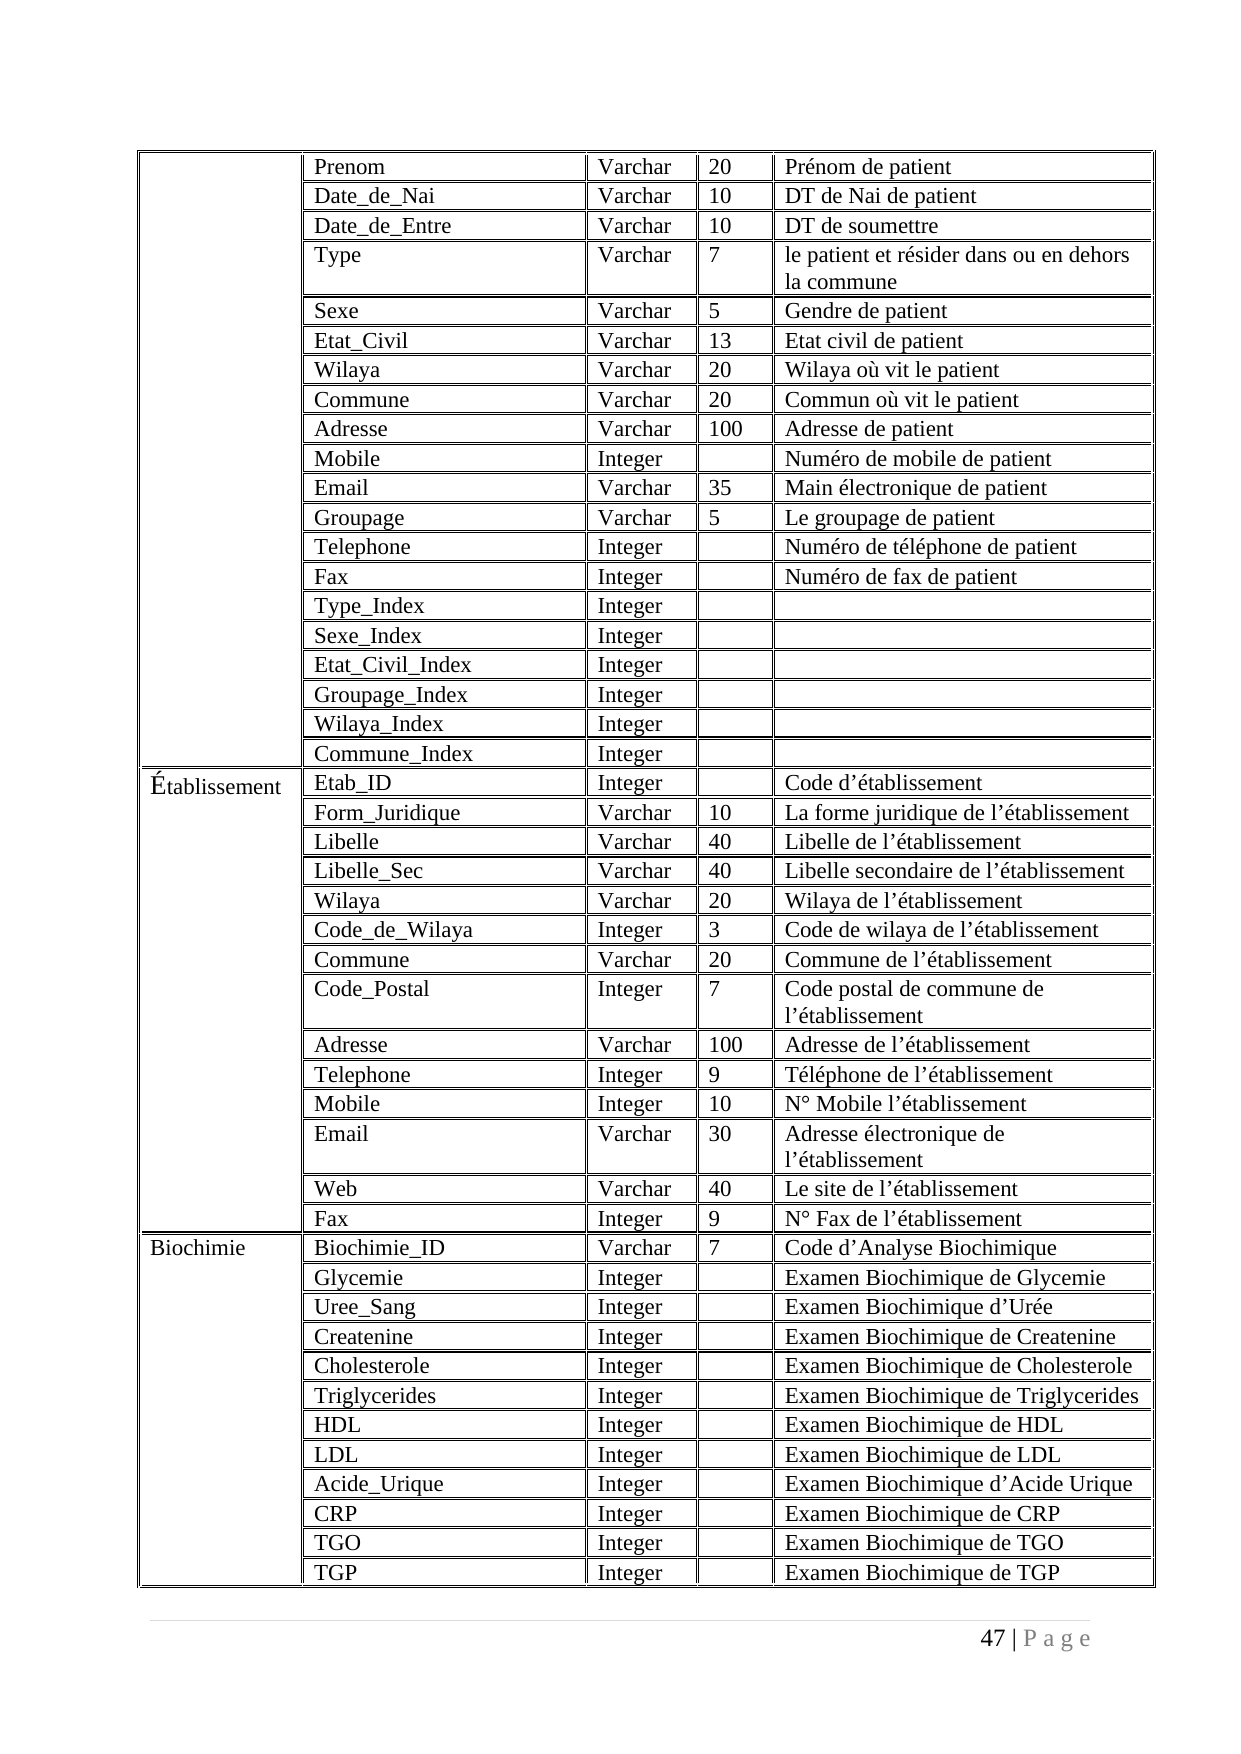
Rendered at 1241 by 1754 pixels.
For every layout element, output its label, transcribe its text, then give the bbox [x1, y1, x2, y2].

table_cell Integer [588, 533, 696, 559]
table_cell Integer [588, 1500, 696, 1526]
table_cell Integer [588, 769, 696, 795]
table_cell Integer [588, 1411, 696, 1438]
table_cell 40 [699, 828, 772, 854]
table_cell Type_Index [304, 592, 585, 618]
table_cell [699, 1382, 772, 1408]
table_cell 13 [699, 327, 772, 353]
table_cell Varchar [588, 415, 696, 442]
table_cell 20 [699, 946, 772, 972]
table_cell Date_de_Entre [304, 212, 585, 238]
table_cell HDL [304, 1411, 585, 1438]
table_cell Varchar [588, 887, 696, 913]
table_cell Glycemie [304, 1264, 585, 1290]
table_cell [775, 678, 1153, 707]
table_cell [699, 533, 772, 559]
table_cell Integer [588, 1294, 696, 1320]
table_cell Wilaya [304, 887, 585, 913]
table_cell DT de Nai de patient [775, 180, 1153, 209]
table_cell Wilaya_Index [304, 710, 585, 736]
table_cell [699, 1411, 772, 1438]
table_cell 20 [699, 356, 772, 383]
table_cell Mobile [304, 445, 585, 471]
table_cell Examen Biochimique d’Urée [773, 1290, 1154, 1320]
table_cell Varchar [588, 474, 696, 501]
table_cell Integer [588, 1382, 696, 1408]
table_cell Cholesterole [304, 1353, 585, 1379]
table_cell Etat civil de patient [775, 324, 1153, 353]
table_cell [775, 619, 1153, 648]
table_cell Telephone [304, 533, 585, 559]
table_cell Integer [588, 681, 696, 707]
table_cell Code_Postal [304, 975, 585, 1028]
table_cell Le groupage de patient [775, 501, 1153, 530]
table_cell [773, 589, 1154, 618]
table_cell Wilaya de l’établissement [773, 884, 1154, 913]
table_cell Varchar [588, 799, 696, 825]
table_cell Varchar [586, 153, 697, 179]
table_cell 35 [699, 474, 772, 501]
table_cell [775, 736, 1153, 766]
table_cell Adresse [304, 415, 585, 442]
table_cell Code de wilaya de l’établissement [773, 913, 1154, 943]
table_cell Sexe [304, 298, 585, 324]
table_cell Fax [304, 1205, 585, 1231]
table_cell Gendre de patient [773, 294, 1154, 324]
table_cell Integer [588, 1323, 696, 1349]
table_cell Telephone [304, 1061, 585, 1087]
table_cell Libelle secondaire de l’établissement [773, 854, 1154, 884]
table_cell Varchar [588, 858, 696, 884]
table_cell 10 [699, 212, 772, 238]
table_cell Form_Juridique [304, 799, 585, 825]
table_cell Varchar [588, 1235, 696, 1261]
table_cell Email [304, 474, 585, 501]
table_cell [699, 1529, 772, 1556]
table_cell 40 [699, 1176, 772, 1202]
table_cell Varchar [588, 946, 696, 972]
table_cell Date_de_Nai [304, 183, 585, 209]
table_cell Numéro de mobile de patient [775, 442, 1153, 471]
table_cell Examen Biochimique de HDL [773, 1408, 1154, 1438]
table_cell 7 [699, 242, 772, 294]
table_cell Integer [588, 710, 696, 736]
table_cell Le site de l’établissement [775, 1173, 1153, 1202]
table_cell [699, 681, 772, 707]
table_cell Adresse électronique de l’établissement [775, 1117, 1153, 1172]
table_cell TGO [304, 1529, 585, 1556]
table_cell Varchar [588, 504, 696, 530]
table_cell 20 [699, 887, 772, 913]
table_cell [699, 563, 772, 589]
table_cell 5 [699, 298, 772, 324]
table_cell Integer [588, 1470, 696, 1497]
table_cell Commun où vit le patient [775, 383, 1153, 412]
table_cell le patient et résider dans ou en dehors la commune [775, 239, 1153, 294]
table_cell [699, 1294, 772, 1320]
table_cell LDL [304, 1441, 585, 1467]
table_cell Sexe_Index [304, 622, 585, 648]
table_cell Groupage_Index [304, 681, 585, 707]
table_cell Téléphone de l’établissement [775, 1058, 1153, 1087]
table_cell Uree_Sang [304, 1294, 585, 1320]
table_cell Varchar [588, 327, 696, 353]
table_cell Integer [588, 445, 696, 471]
table_cell [699, 592, 772, 618]
table_cell Code_de_Wilaya [304, 916, 585, 943]
table_cell Varchar [588, 1031, 696, 1058]
table_cell Examen Biochimique de Createnine [775, 1320, 1153, 1349]
table_cell La forme juridique de l’établissement [773, 795, 1154, 825]
table_cell [699, 1353, 772, 1379]
table_cell Prenom [303, 153, 586, 179]
table_cell 10 [699, 183, 772, 209]
table_cell Integer [588, 1441, 696, 1467]
table_cell [699, 740, 772, 766]
table_cell Examen Biochimique de Triglycerides [775, 1379, 1153, 1408]
table_cell Integer [588, 1090, 696, 1117]
table_cell [699, 1441, 772, 1467]
table_cell Biochimie_ID [304, 1235, 585, 1261]
table_cell Integer [588, 1353, 696, 1379]
table_cell Examen Biochimique de TGP [773, 1556, 1153, 1585]
table_cell [699, 710, 772, 736]
table_cell Varchar [588, 356, 696, 383]
table_cell 100 [699, 415, 772, 442]
table_cell 7 [699, 1235, 772, 1261]
table_cell Libelle_Sec [304, 858, 585, 884]
table_cell Biochimie [140, 1231, 303, 1585]
table_cell [699, 1470, 772, 1497]
table_cell 7 [699, 975, 772, 1028]
table_cell Varchar [588, 212, 696, 238]
table_cell CRP [304, 1500, 585, 1526]
table_cell [699, 769, 772, 795]
table_cell 9 [699, 1205, 772, 1231]
table_cell Examen Biochimique de LDL [775, 1438, 1153, 1467]
table_cell Integer [588, 622, 696, 648]
table_cell Examen Biochimique d’Acide Urique [773, 1467, 1154, 1497]
table_cell 5 [699, 504, 772, 530]
table_cell Varchar [588, 1176, 696, 1202]
table_cell Commune_Index [304, 740, 585, 766]
table_cell Integer [588, 1205, 696, 1231]
table_cell Adresse [304, 1031, 585, 1058]
table_cell [699, 1323, 772, 1349]
table_cell 10 [699, 1090, 772, 1117]
table_cell DT de soumettre [773, 209, 1154, 238]
table_cell [773, 707, 1154, 736]
table_cell Examen Biochimique de TGO [773, 1526, 1154, 1556]
table_cell Integer [588, 916, 696, 943]
table_cell Examen Biochimique de CRP [775, 1497, 1153, 1526]
table_cell [697, 1559, 773, 1585]
table_cell Integer [586, 1559, 697, 1585]
table_cell N° Mobile l’établissement [773, 1087, 1154, 1117]
table_cell Adresse de patient [773, 412, 1154, 442]
table_cell Examen Biochimique de Cholesterole [773, 1349, 1154, 1379]
table_cell Commune de l’établissement [773, 943, 1154, 972]
table_cell TGP [303, 1559, 586, 1585]
table_cell [699, 651, 772, 677]
table_cell Integer [588, 975, 696, 1028]
table_cell [773, 648, 1154, 677]
table_cell 3 [699, 916, 772, 943]
table_cell 40 [699, 858, 772, 884]
table_cell Adresse de l’établissement [773, 1028, 1154, 1058]
table_cell 30 [699, 1120, 772, 1172]
table_cell Integer [588, 592, 696, 618]
table_cell 10 [699, 799, 772, 825]
table_cell Integer [588, 563, 696, 589]
table_cell Integer [588, 1264, 696, 1290]
table_cell Fax [304, 563, 585, 589]
table_cell Commune [304, 946, 585, 972]
table_cell Code postal de commune de l’établissement [773, 972, 1154, 1028]
table_cell Etat_Civil_Index [304, 651, 585, 677]
table_cell Numéro de téléphone de patient [773, 530, 1154, 559]
table_cell Type [304, 242, 585, 294]
table_cell Commune [304, 386, 585, 412]
table_cell [699, 1500, 772, 1526]
table_cell Integer [588, 1529, 696, 1556]
table_cell Numéro de fax de patient [775, 560, 1153, 589]
table_cell 20 [697, 153, 773, 179]
table_cell Libelle de l’établissement [773, 825, 1154, 854]
table_cell Triglycerides [304, 1382, 585, 1408]
table_cell Groupage [304, 504, 585, 530]
table_cell [699, 622, 772, 648]
table_cell Integer [588, 651, 696, 677]
table_cell Libelle [304, 828, 585, 854]
table_cell 100 [699, 1031, 772, 1058]
table_cell Varchar [588, 386, 696, 412]
table_cell Etat_Civil [304, 327, 585, 353]
table_cell [699, 1264, 772, 1290]
table_cell Code d’Analyse Biochimique [775, 1231, 1153, 1261]
table_cell Mobile [304, 1090, 585, 1117]
table_cell Acide_Urique [304, 1470, 585, 1497]
table_cell Wilaya [304, 356, 585, 383]
table_cell Wilaya où vit le patient [773, 353, 1154, 383]
table_cell Prénom de patient [773, 150, 1154, 179]
table_cell Integer [588, 1061, 696, 1087]
table_cell Varchar [588, 828, 696, 854]
table_cell 20 [699, 386, 772, 412]
table_cell Email [304, 1120, 585, 1172]
table_cell Integer [588, 740, 696, 766]
table_cell Varchar [588, 183, 696, 209]
table_cell Varchar [588, 298, 696, 324]
table_cell Varchar [588, 1120, 696, 1172]
table_cell [699, 445, 772, 471]
table_cell Varchar [588, 242, 696, 294]
table_cell Createnine [304, 1323, 585, 1349]
table_cell Établissement [139, 766, 303, 1231]
table_cell Etab_ID [304, 769, 585, 795]
table_cell N° Fax de l’établissement [775, 1202, 1153, 1231]
table_cell Main électronique de patient [773, 471, 1154, 501]
table_cell 9 [699, 1061, 772, 1087]
table_cell Code d’établissement [773, 766, 1154, 795]
table_cell Web [304, 1176, 585, 1202]
table_cell Examen Biochimique de Glycemie [775, 1261, 1153, 1290]
